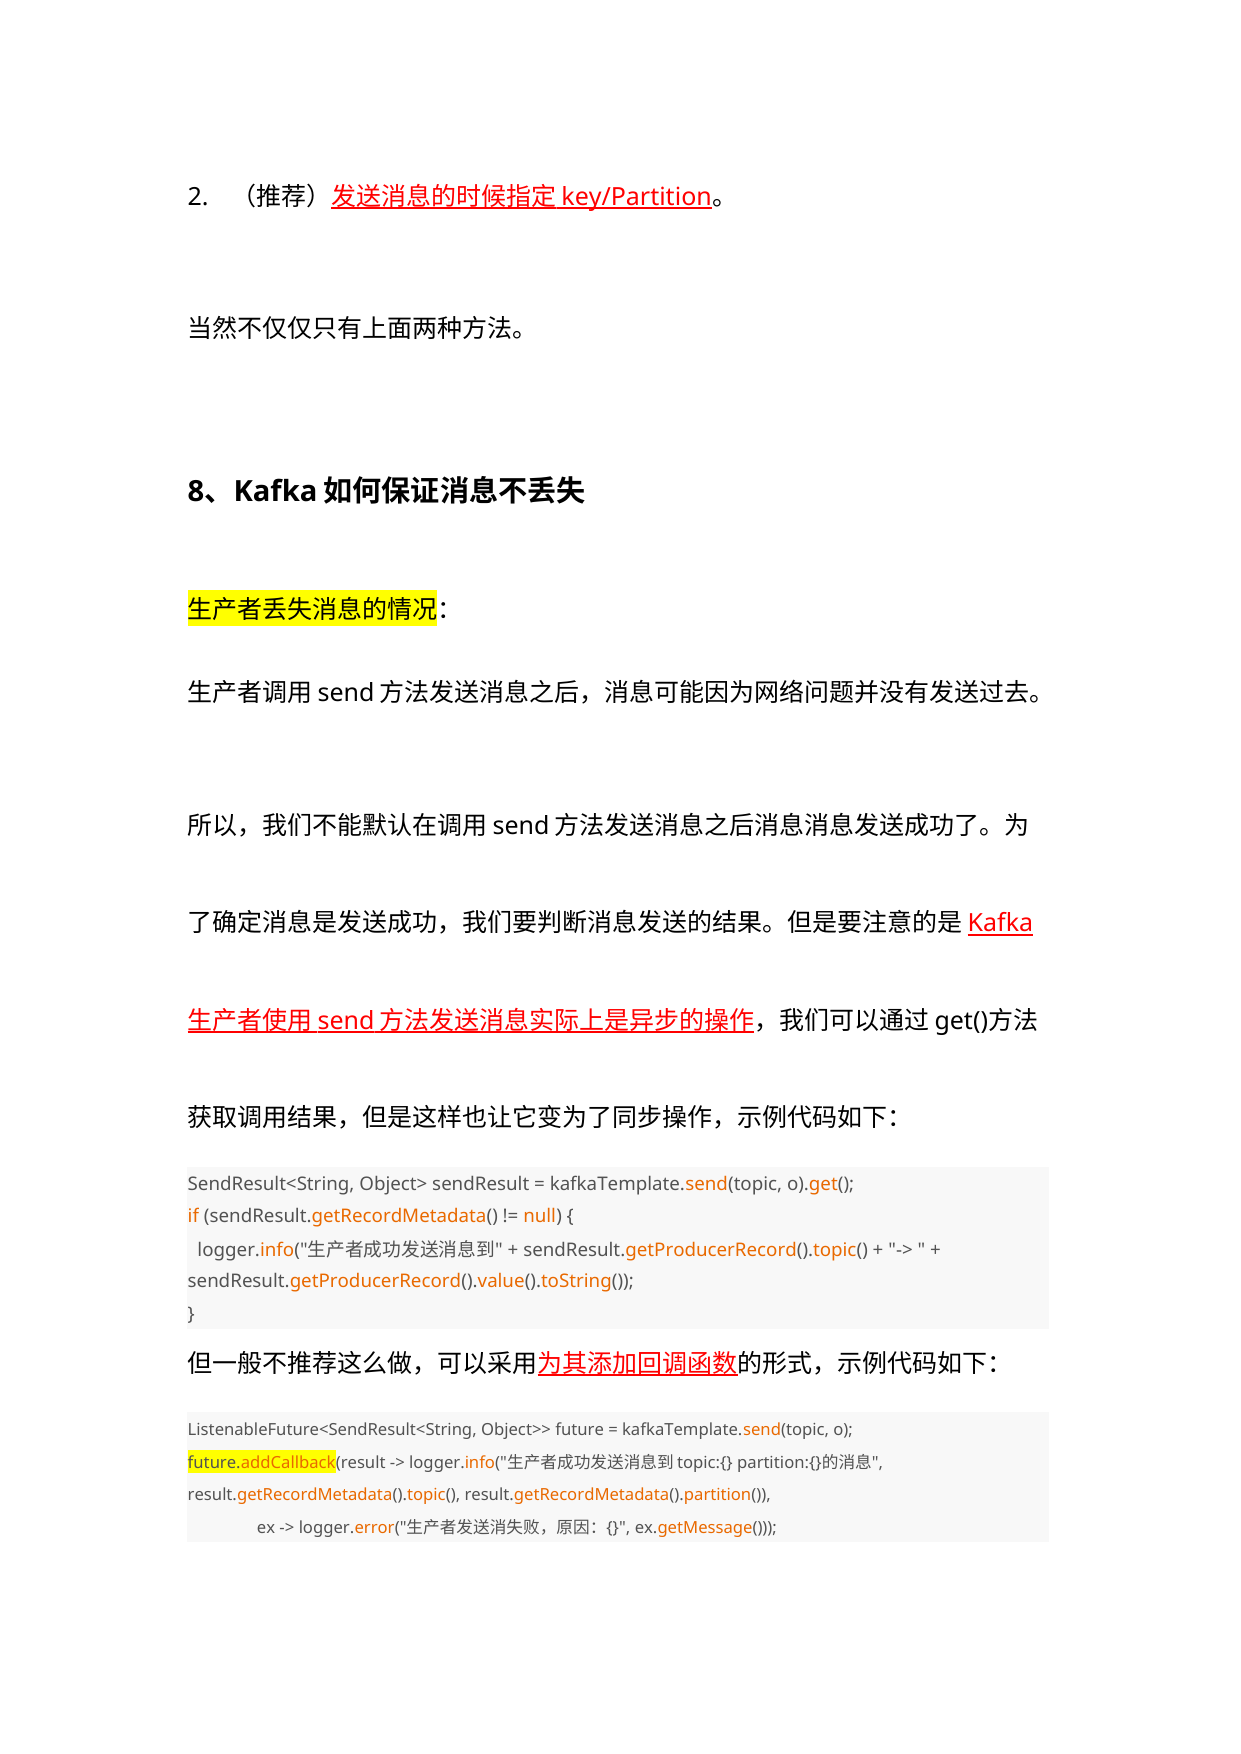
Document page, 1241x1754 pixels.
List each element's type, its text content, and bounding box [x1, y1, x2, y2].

text if (sendResult.getRecordMetadata() != null) { [187, 1199, 1049, 1232]
list （推荐）发送消息的时候指定key/Partition。 [187, 162, 1053, 227]
text 所以，我们不能默认在调用send方法发送消息之后消息消息发送成功了。为了确定消息是发送成功，我们要判断消息发送的结果。但是要注意的是Kafka生产者使用send方法发送消息实际上是异步的操作，我们可以通过get()方法获取调用结果，但是这样也让它变为了同步操作，示例代码如下： [187, 791, 1053, 1148]
text 生产者调用send方法发送消息之后，消息可能因为网络问题并没有发送过去。 [187, 658, 1053, 723]
text } [187, 1297, 1049, 1329]
text SendResult<String, Object> sendResult = kafkaTemplate.send(topic, o).get(); [187, 1167, 1049, 1199]
text logger.info("生产者成功发送消息到" + sendResult.getProducerRecord().topic() + "-> " + sendResult.getProducerRecord().value().toString()); [187, 1232, 1049, 1297]
text ListenableFuture<SendResult<String, Object>> future = kafkaTemplate.send(topic, o); [187, 1412, 1049, 1445]
text future.addCallback(result -> logger.info("生产者成功发送消息到topic:{} partition:{}的消息", result.getRecordMetadata().topic(), result.getRecordMetadata().partition()), [187, 1445, 1049, 1510]
text 当然不仅仅只有上面两种方法。 [187, 294, 1053, 359]
text ex -> logger.error("生产者发送消失败，原因：{}", ex.getMessage())); [187, 1510, 1049, 1542]
text 但一般不推荐这么做，可以采用为其添加回调函数的形式，示例代码如下： [187, 1329, 1053, 1394]
text 生产者丢失消息的情况： [187, 575, 1053, 640]
subtitle 8、Kafka如何保证消息不丢失 [187, 456, 1053, 521]
